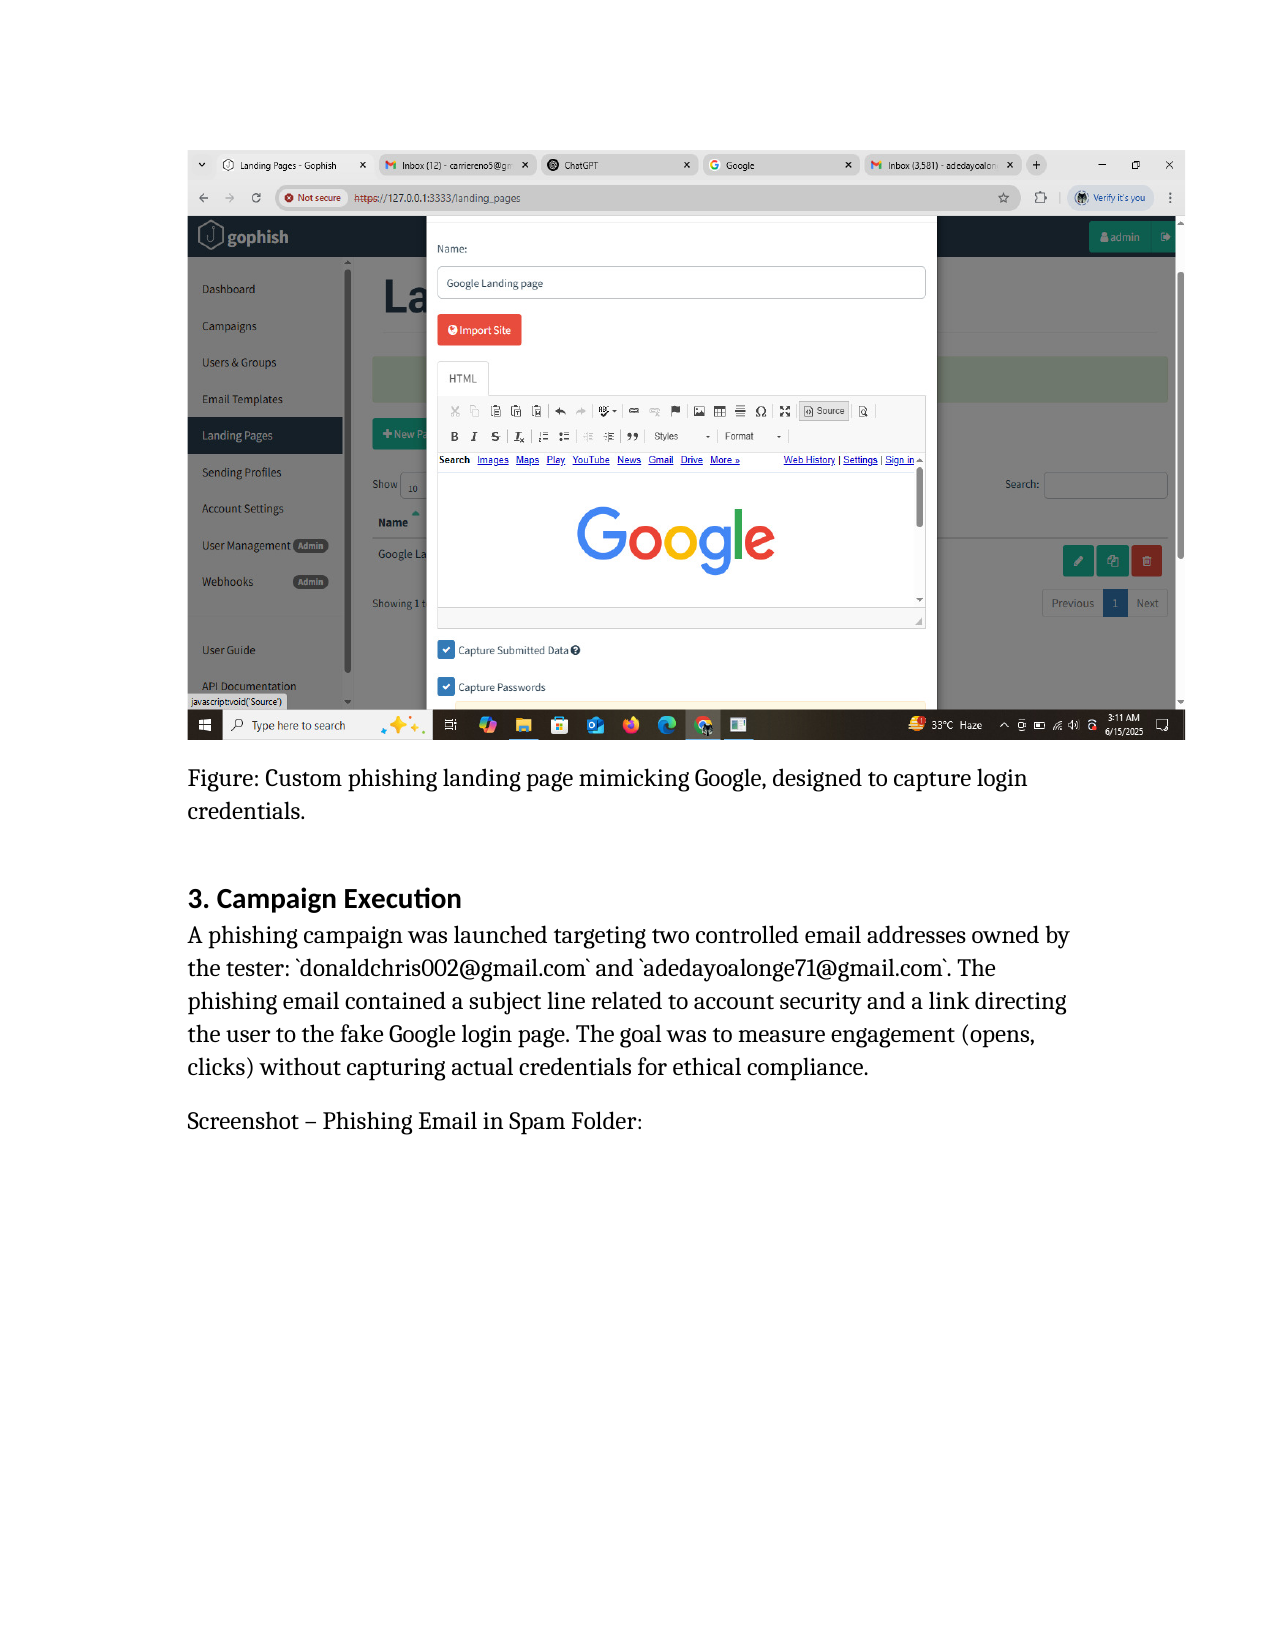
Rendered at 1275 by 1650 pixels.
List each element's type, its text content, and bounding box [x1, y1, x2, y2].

text A phishing campaign was launched targeting two controlled email addresses owned by the tester: `donaldchris002@gmail.com` and `adedayoalonge71@gmail.com`. The phishing email contained a subject line related to account security and a link directing the user to the fake Google login page. The goal was to measure engagement (opens, clicks) without capturing actual credentials for ethical compliance. [187, 921, 1087, 1082]
text Screenshot – Phishing Email in Spam Folder: [187, 1107, 1087, 1136]
subtitle 3. Campaign Execution [187, 880, 1087, 916]
text Figure: Custom phishing landing page mimicking Google, designed to capture login credentials. [187, 764, 1087, 826]
